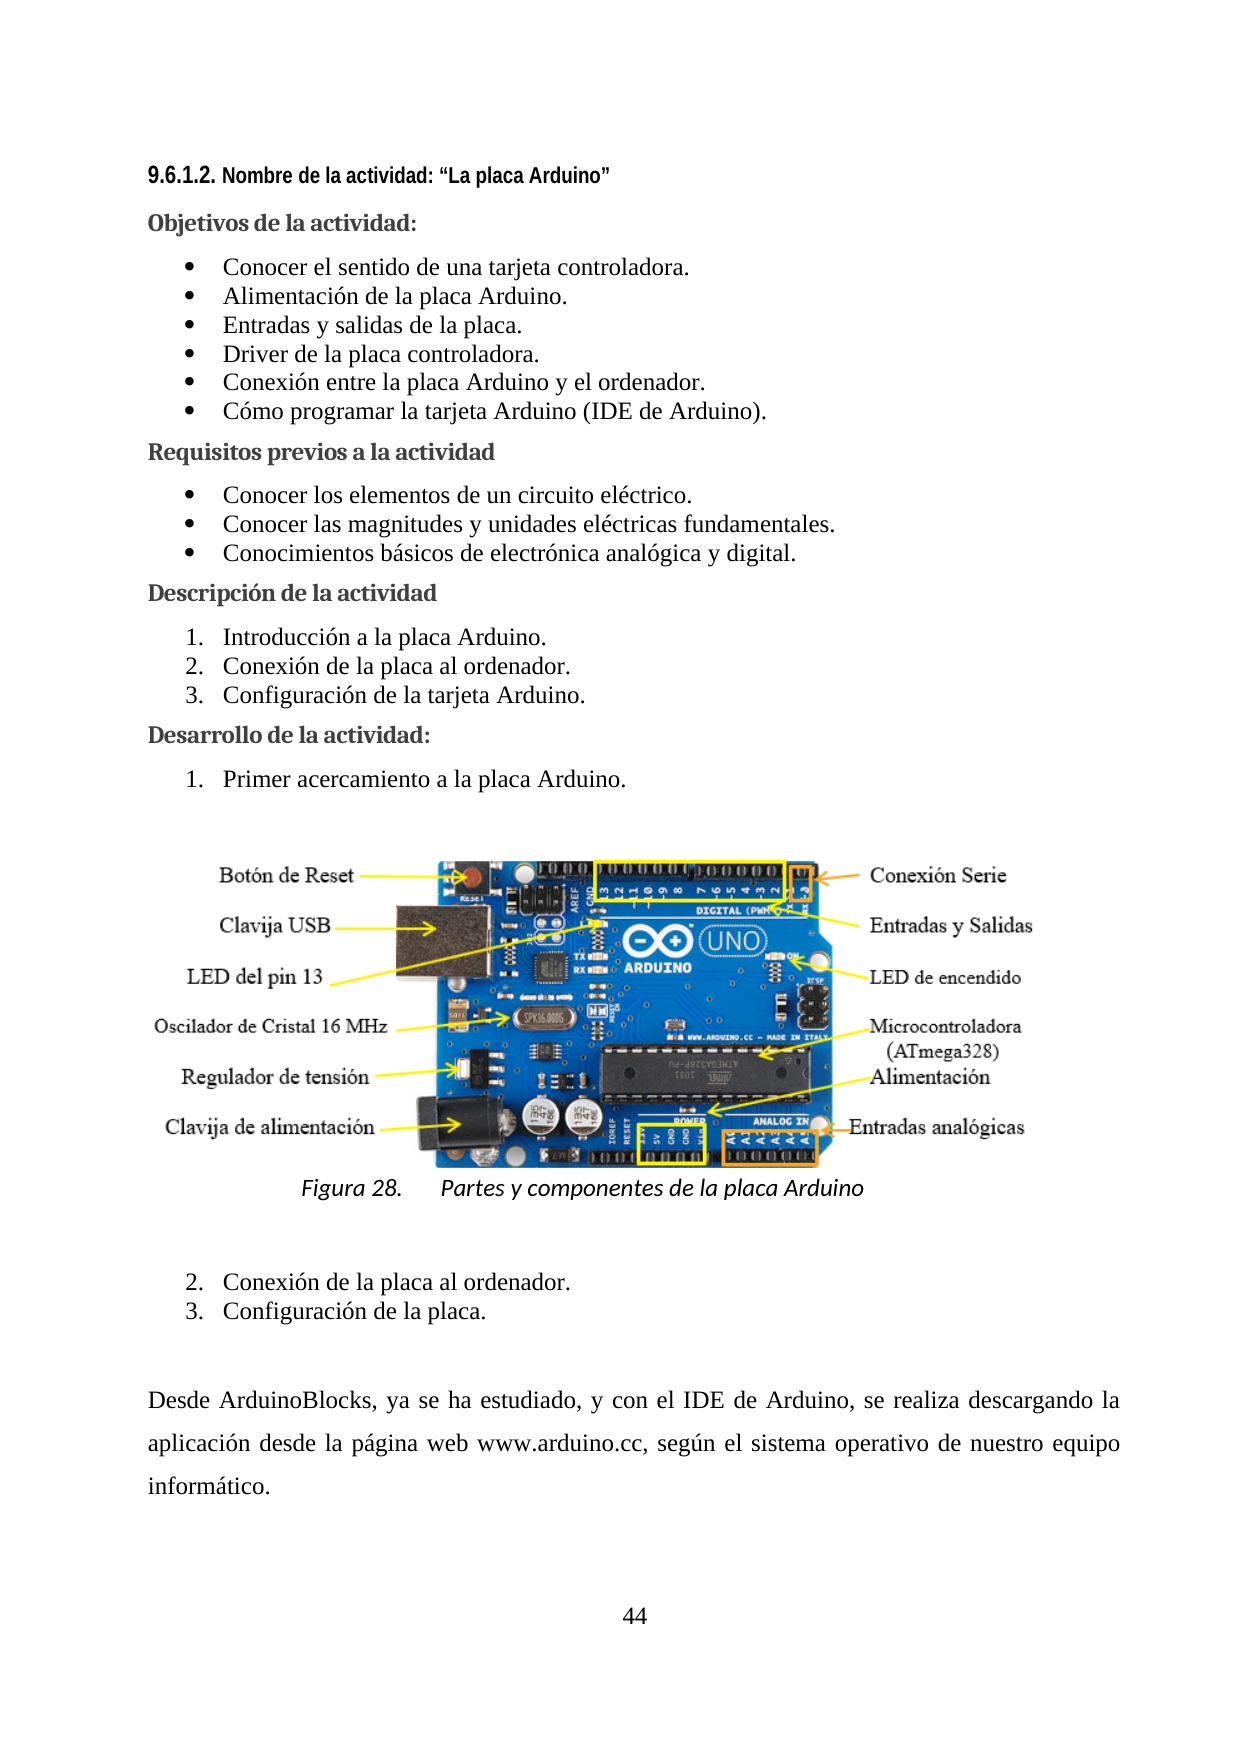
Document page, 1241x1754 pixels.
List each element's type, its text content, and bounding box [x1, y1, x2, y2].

list Introducción a la placa Arduino. [185, 622, 1122, 651]
text Conocimientos básicos de electrónica analógica y digital. [185, 538, 1122, 567]
text Conocer el sentido de una tarjeta controladora. [185, 252, 1122, 281]
text Driver de la placa controladora. [185, 339, 1122, 367]
text Desde ArduinoBlocks, ya se ha estudiado, y con el IDE de Arduino, se realiza descargando la aplicación desde la página web www.arduino.cc, según el sistema operativo de nuestro equipo informático. [148, 1385, 1122, 1500]
text Conocer las magnitudes y unidades eléctricas fundamentales. [185, 509, 1122, 538]
subtitle Objetivos de la actividad: [148, 209, 1122, 238]
text Conocer los elementos de un circuito eléctrico. [185, 481, 1122, 509]
subtitle Nombre de la actividad: “La placa Arduino” [148, 160, 1122, 188]
subtitle Requisitos previos a la actividad [148, 437, 1122, 466]
text Conexión entre la placa Arduino y el ordenador. [185, 367, 1122, 396]
text Alimentación de la placa Arduino. [185, 281, 1122, 310]
list Conexión de la placa al ordenador. [185, 651, 1122, 680]
picture [148, 850, 1122, 1173]
list Configuración de la placa. [185, 1296, 1122, 1325]
list Configuración de la tarjeta Arduino. [185, 680, 1122, 709]
text Partes y componentes de la placa Arduino [148, 1173, 1122, 1203]
text Cómo programar la tarjeta Arduino (IDE de Arduino). [185, 396, 1122, 425]
subtitle Desarrollo de la actividad: [148, 721, 1122, 750]
subtitle Descripción de la actividad [148, 579, 1122, 608]
text Entradas y salidas de la placa. [185, 310, 1122, 339]
list Conexión de la placa al ordenador. [185, 1267, 1122, 1296]
list Primer acercamiento a la placa Arduino. [185, 764, 1122, 793]
